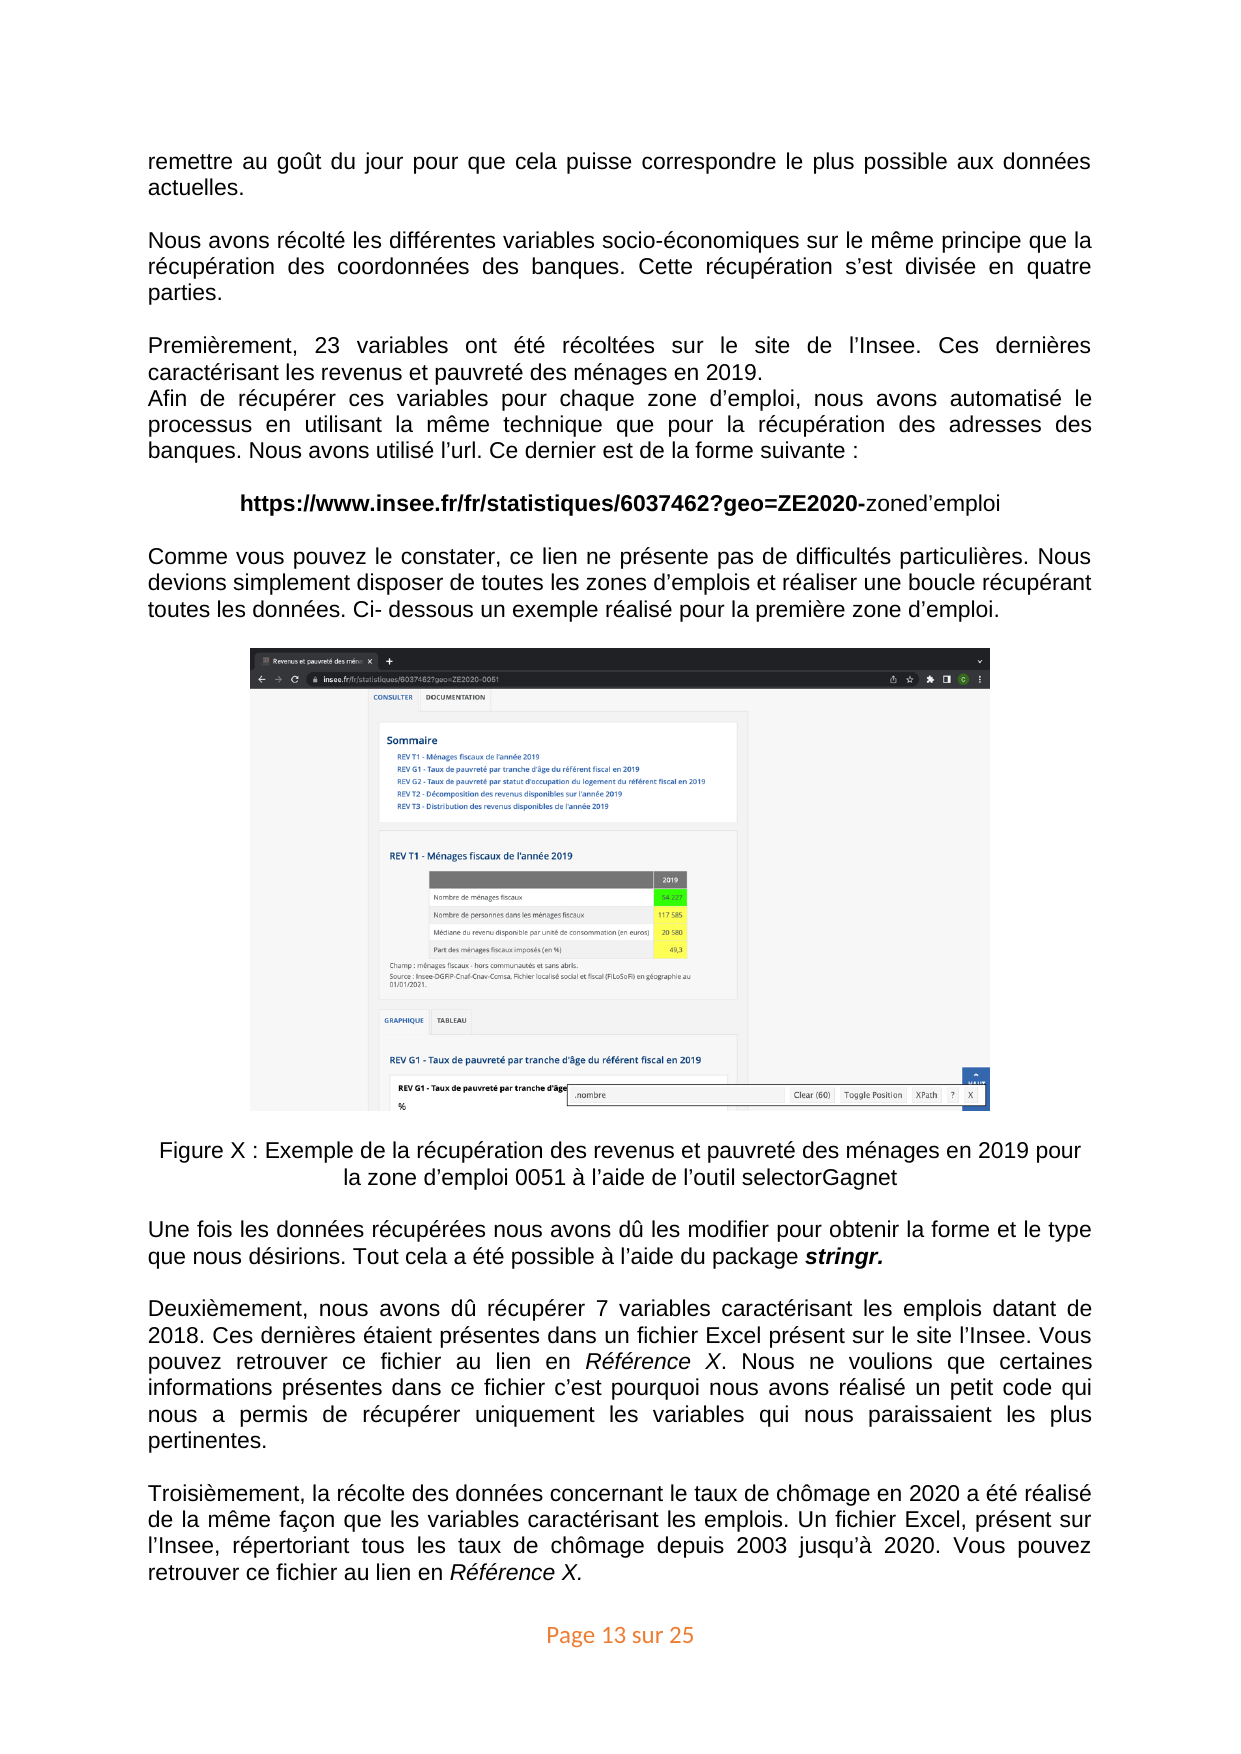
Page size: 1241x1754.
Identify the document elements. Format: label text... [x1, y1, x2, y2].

text Nous avons récolté les différentes variables socio-économiques sur le même principe que la récupération des coordonnées des banques. Cette récupération s’est divisée en quatre parties. [148, 227, 1093, 306]
text https://www.insee.fr/fr/statistiques/6037462?geo=ZE2020-zoned’emploi [148, 490, 1093, 517]
text Deuxièmement, nous avons dû récupérer 7 variables caractérisant les emplois datant de 2018. Ces dernières étaient présentes dans un fichier Excel présent sur le site l’Insee. Vous pouvez retrouver ce fichier au lien en Référence X. Nous ne voulions que certaines informations présentes dans ce fichier c’est pourquoi nous avons réalisé un petit code qui nous a permis de récupérer uniquement les variables qui nous paraissaient les plus pertinentes. [148, 1295, 1093, 1453]
text Comme vous pouvez le constater, ce lien ne présente pas de difficultés particulières. Nous devions simplement disposer de toutes les zones d’emplois et réaliser une boucle récupérant toutes les données. Ci- dessous un exemple réalisé pour la première zone d’emploi. [148, 543, 1093, 622]
text Afin de récupérer ces variables pour chaque zone d’emploi, nous avons automatisé le processus en utilisant la même technique que pour la récupération des adresses des banques. Nous avons utilisé l’url. Ce dernier est de la forme suivante : [148, 385, 1093, 464]
text Une fois les données récupérées nous avons dû les modifier pour obtenir la forme et le type que nous désirions. Tout cela a été possible à l’aide du package stringr. [148, 1216, 1093, 1269]
picture [250, 648, 990, 1111]
text Troisièmement, la récolte des données concernant le taux de chômage en 2020 a été réalisé de la même façon que les variables caractérisant les emplois. Un fichier Excel, présent sur l’Insee, répertoriant tous les taux de chômage depuis 2003 jusqu’à 2020. Vous pouvez retrouver ce fichier au lien en Référence X. [148, 1480, 1093, 1585]
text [148, 148, 1093, 200]
text Premièrement, 23 variables ont été récoltées sur le site de l’Insee. Ces dernières caractérisant les revenus et pauvreté des ménages en 2019. [148, 332, 1093, 385]
text Figure X : Exemple de la récupération des revenus et pauvreté des ménages en 2019 pour la zone d’emploi 0051 à l’aide de l’outil selectorGagnet [148, 1137, 1093, 1190]
